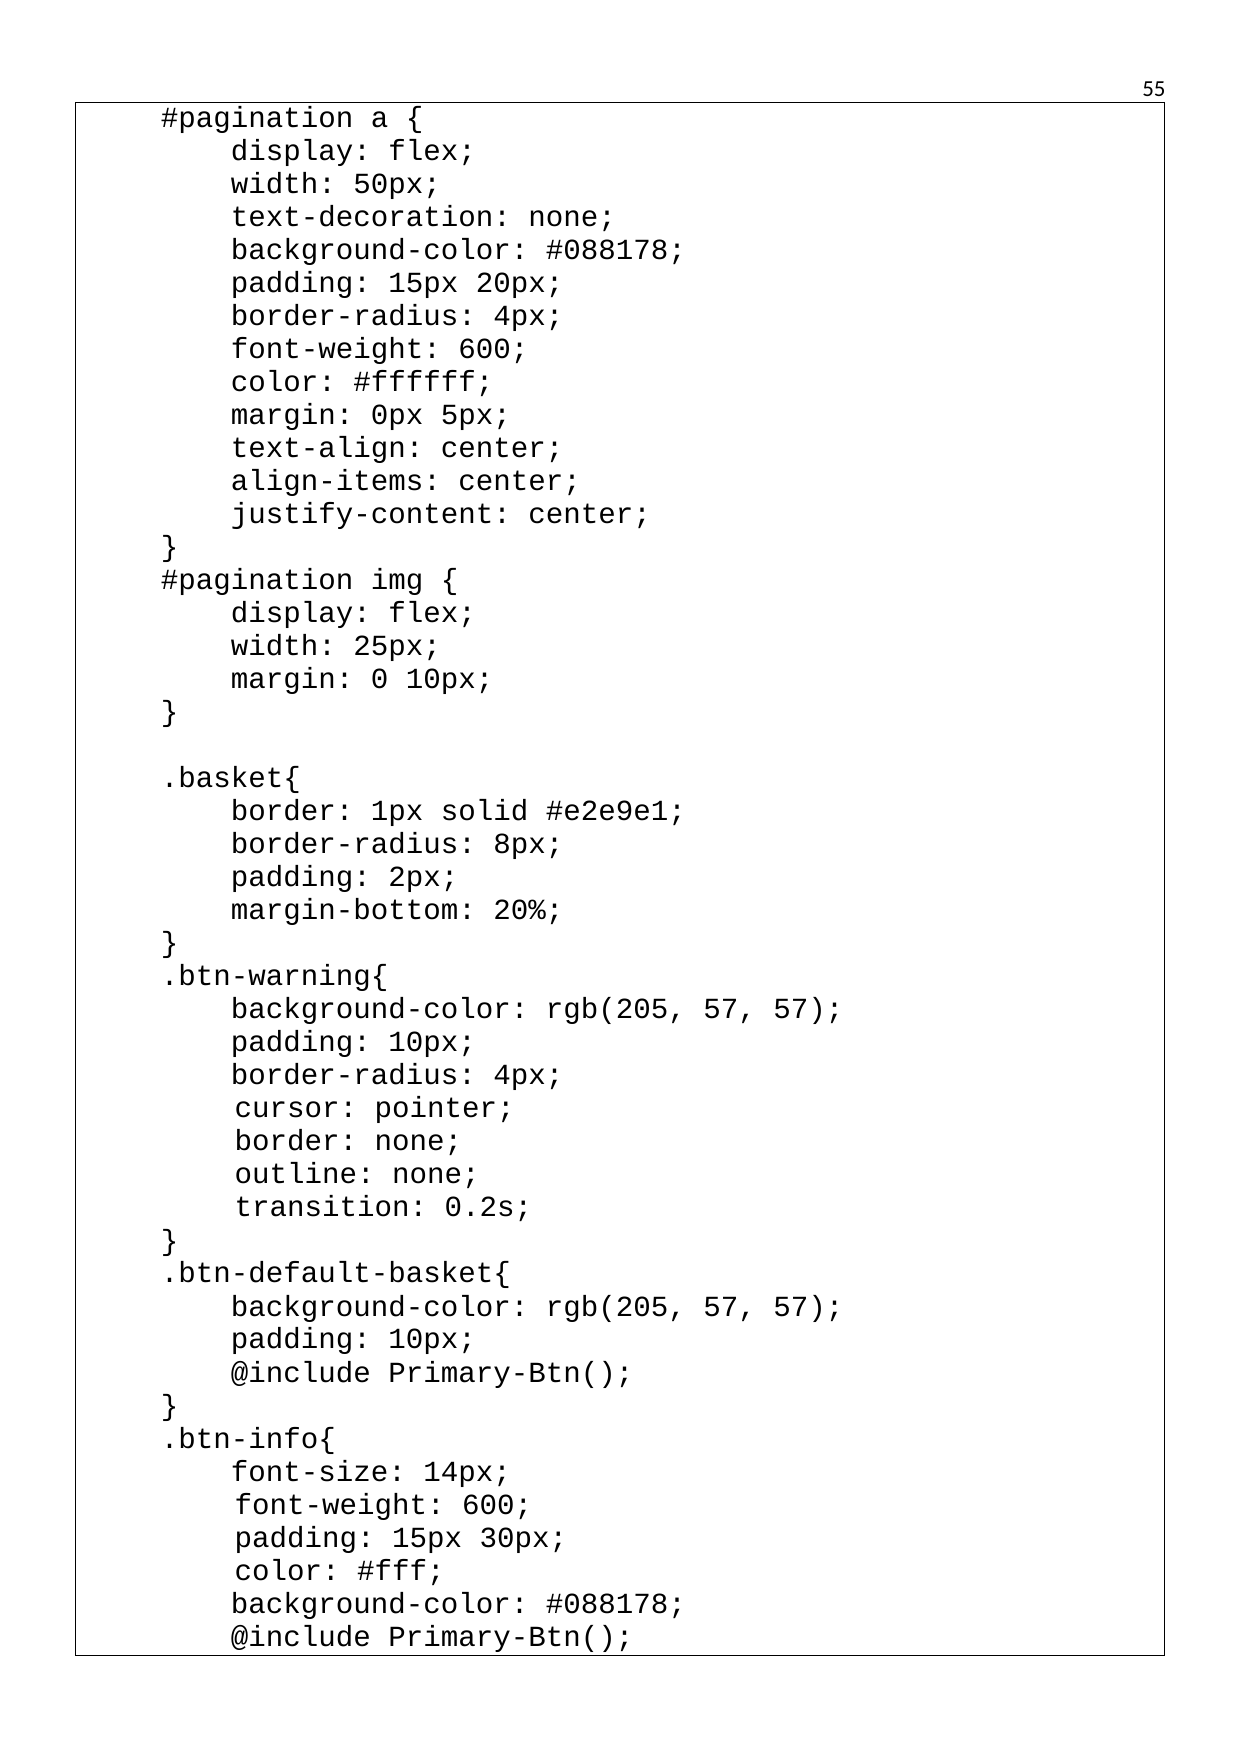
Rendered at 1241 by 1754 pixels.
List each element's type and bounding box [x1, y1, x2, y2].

table_header [76, 103, 1164, 1655]
